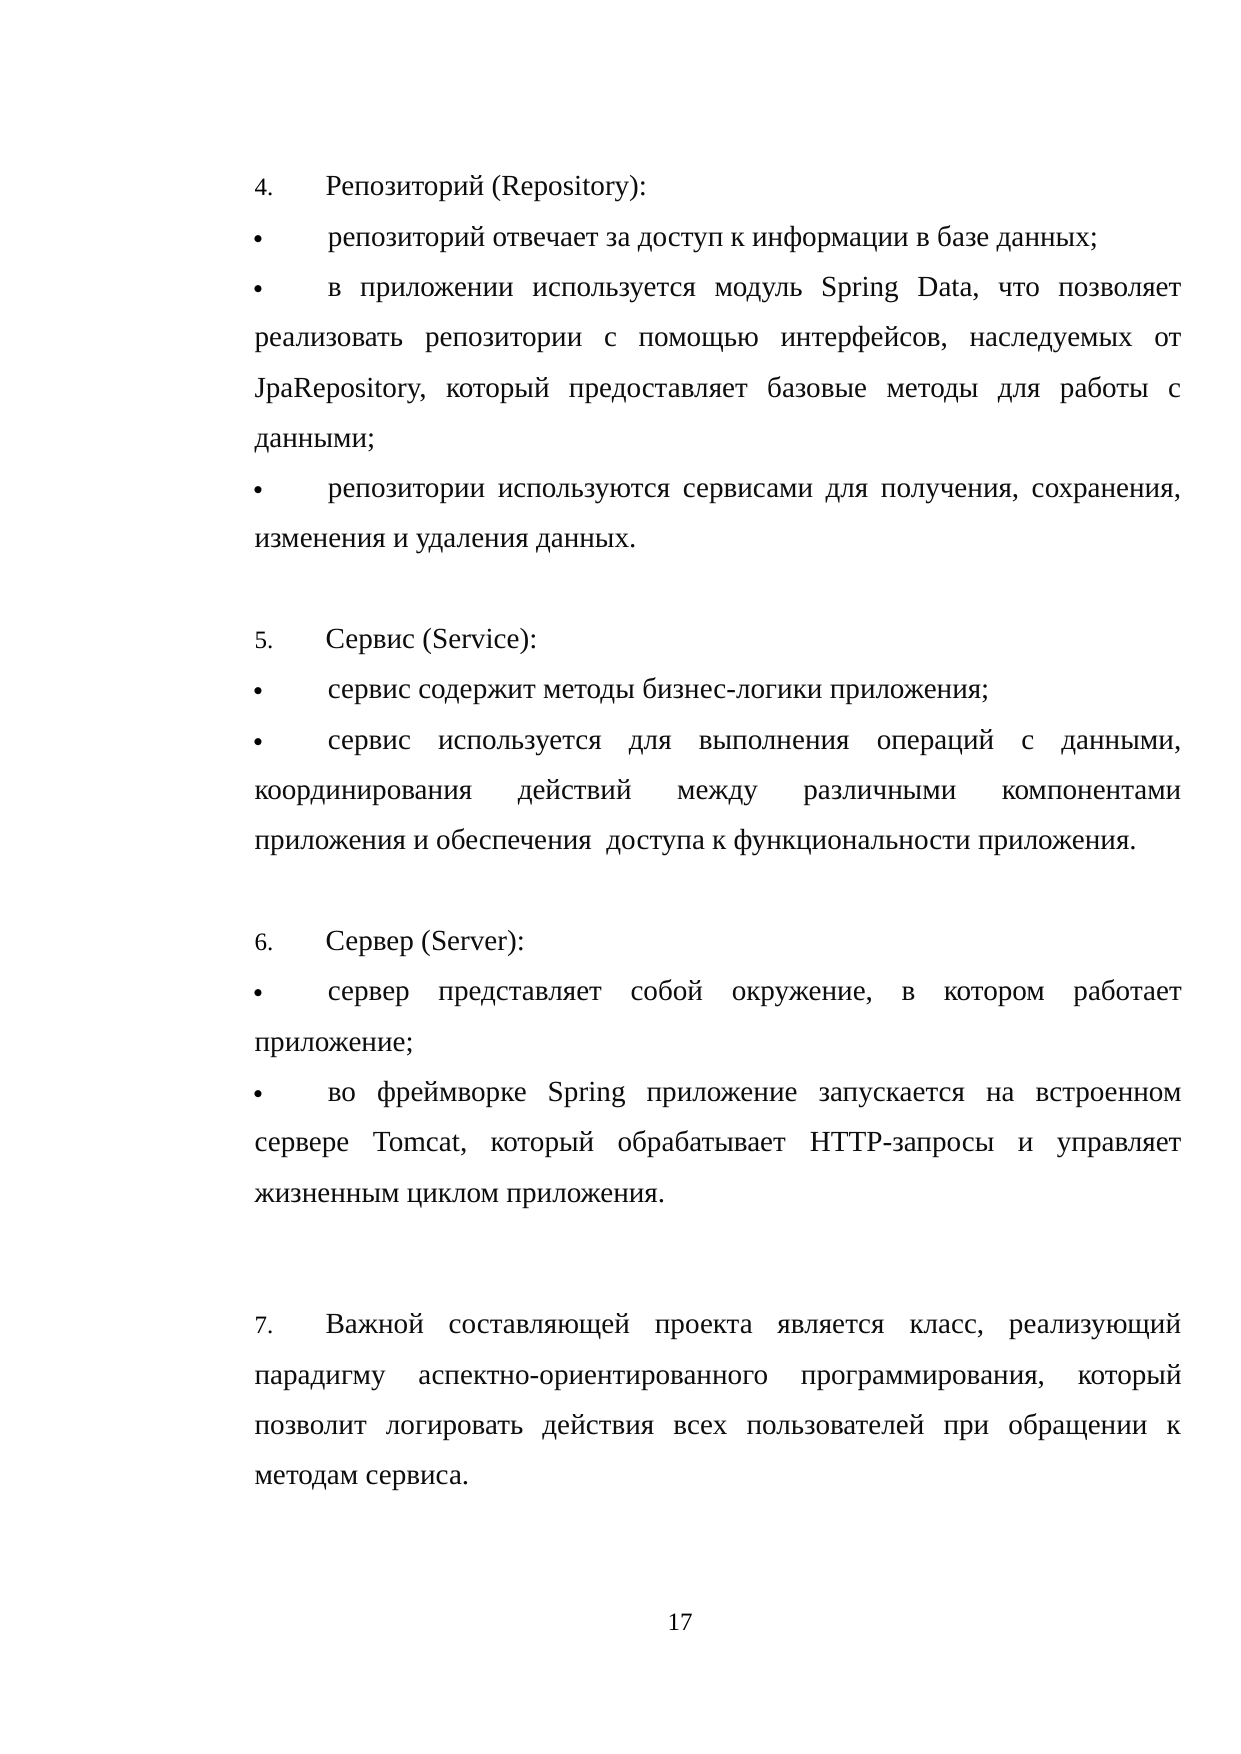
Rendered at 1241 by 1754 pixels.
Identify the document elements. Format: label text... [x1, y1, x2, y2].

list Важной составляющей проекта является класс, реализующий парадигму аспектно-ориентированного программирования, который позволит логировать действия всех пользователей при обращении к методам сервиса. [254, 1307, 1182, 1491]
list сервис используется для выполнения операций с данными, координирования действий между различными компонентами приложения и обеспечения доступа к функциональности приложения. [254, 722, 1182, 856]
list репозиторий отвечает за доступ к информации в базе данных; [254, 219, 1182, 252]
list Сервер (Server): [178, 923, 1182, 957]
list в приложении используется модуль Spring Data, что позволяет реализовать репозитории с помощью интерфейсов, наследуемых от JpaRepository, который предоставляет базовые методы для работы с данными; [254, 269, 1182, 453]
list сервис содержит методы бизнес-логики приложения; [254, 672, 1182, 705]
list сервер представляет собой окружение, в котором работает приложение; [254, 973, 1182, 1057]
list Сервис (Service): [178, 621, 1182, 655]
list во фреймворке Spring приложение запускается на встроенном сервере Tomcat, который обрабатывает HTTP-запросы и управляет жизненным циклом приложения. [254, 1074, 1182, 1208]
list репозитории используются сервисами для получения, сохранения, изменения и удаления данных. [254, 470, 1182, 554]
list Репозиторий (Repository): [178, 168, 1182, 202]
